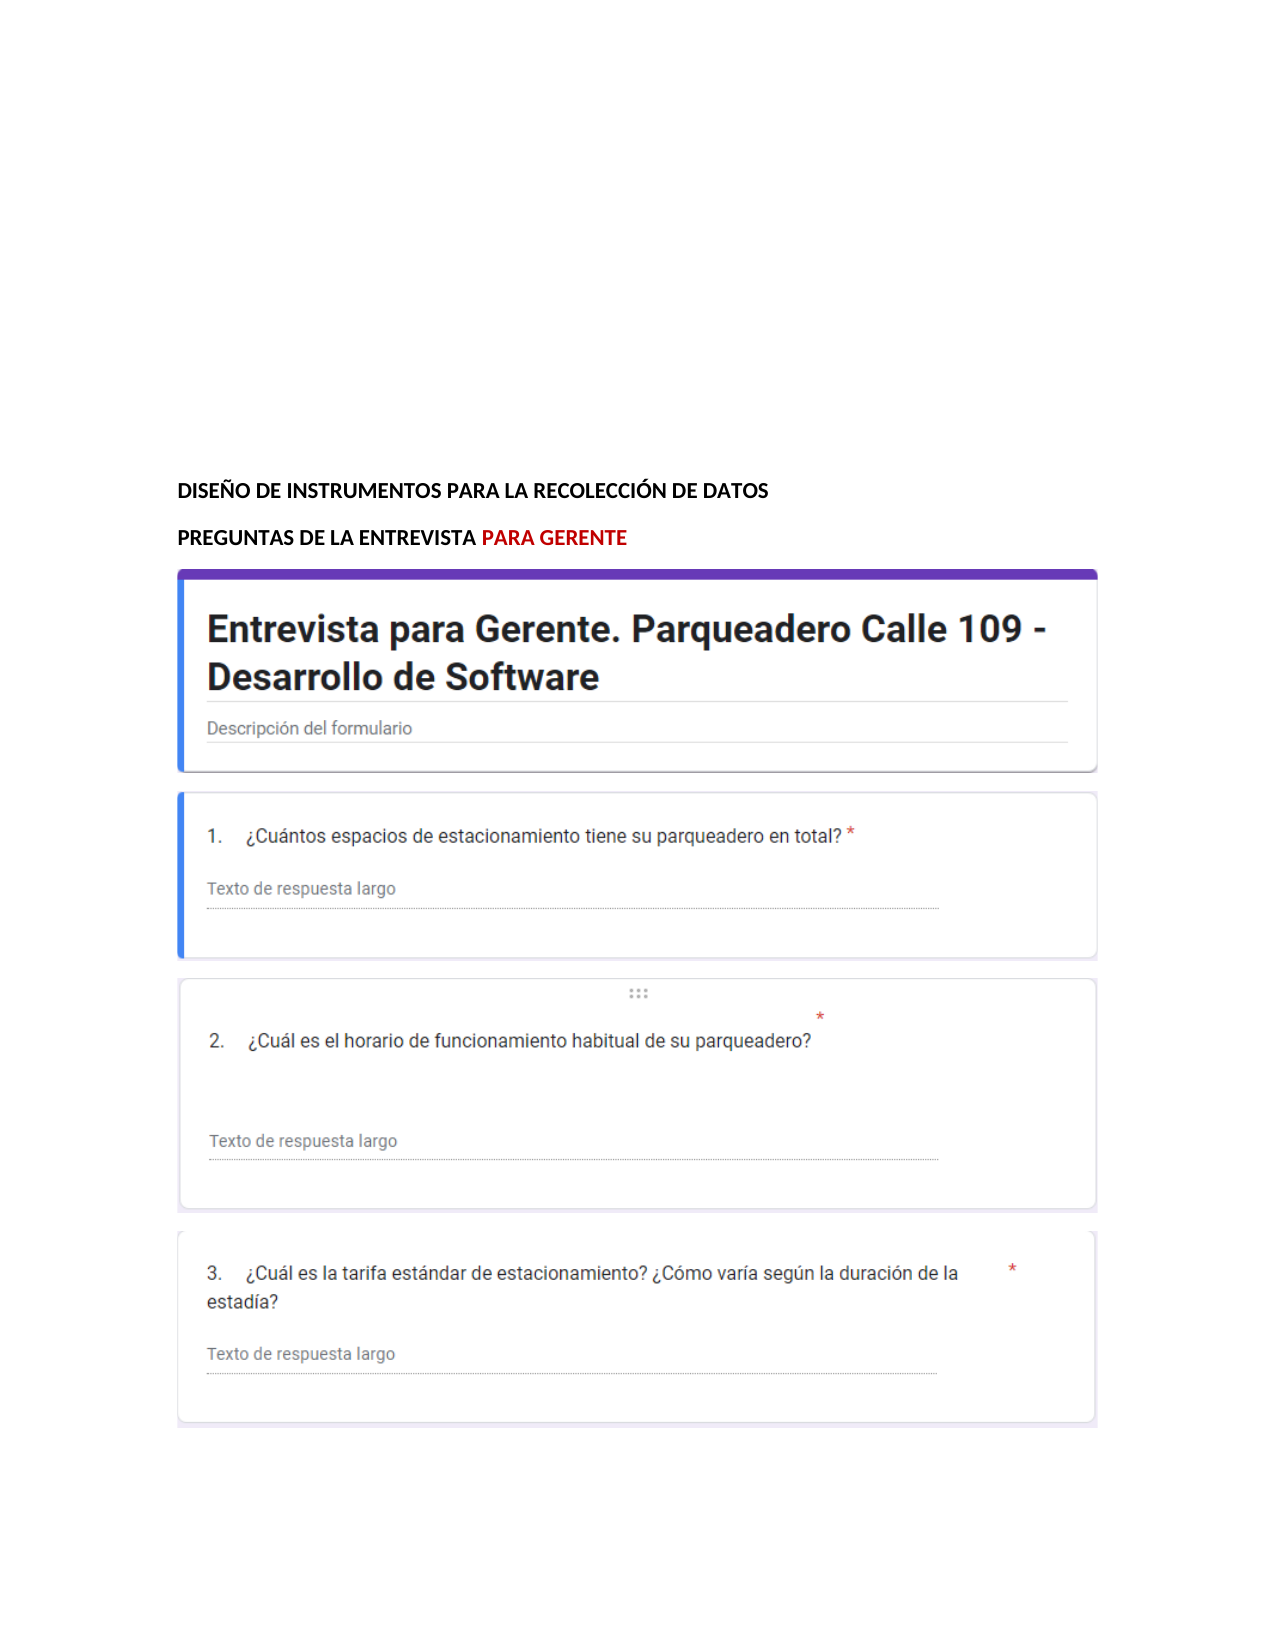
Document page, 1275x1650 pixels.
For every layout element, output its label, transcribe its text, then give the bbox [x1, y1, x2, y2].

text PREGUNTAS DE LA ENTREVISTA PARA GERENTE [177, 523, 1098, 551]
picture [177, 1231, 1098, 1428]
picture [177, 569, 1098, 773]
text DISEÑO DE INSTRUMENTOS PARA LA RECOLECCIÓN DE DATOS [177, 476, 1098, 504]
picture [177, 978, 1098, 1213]
picture [177, 791, 1098, 961]
